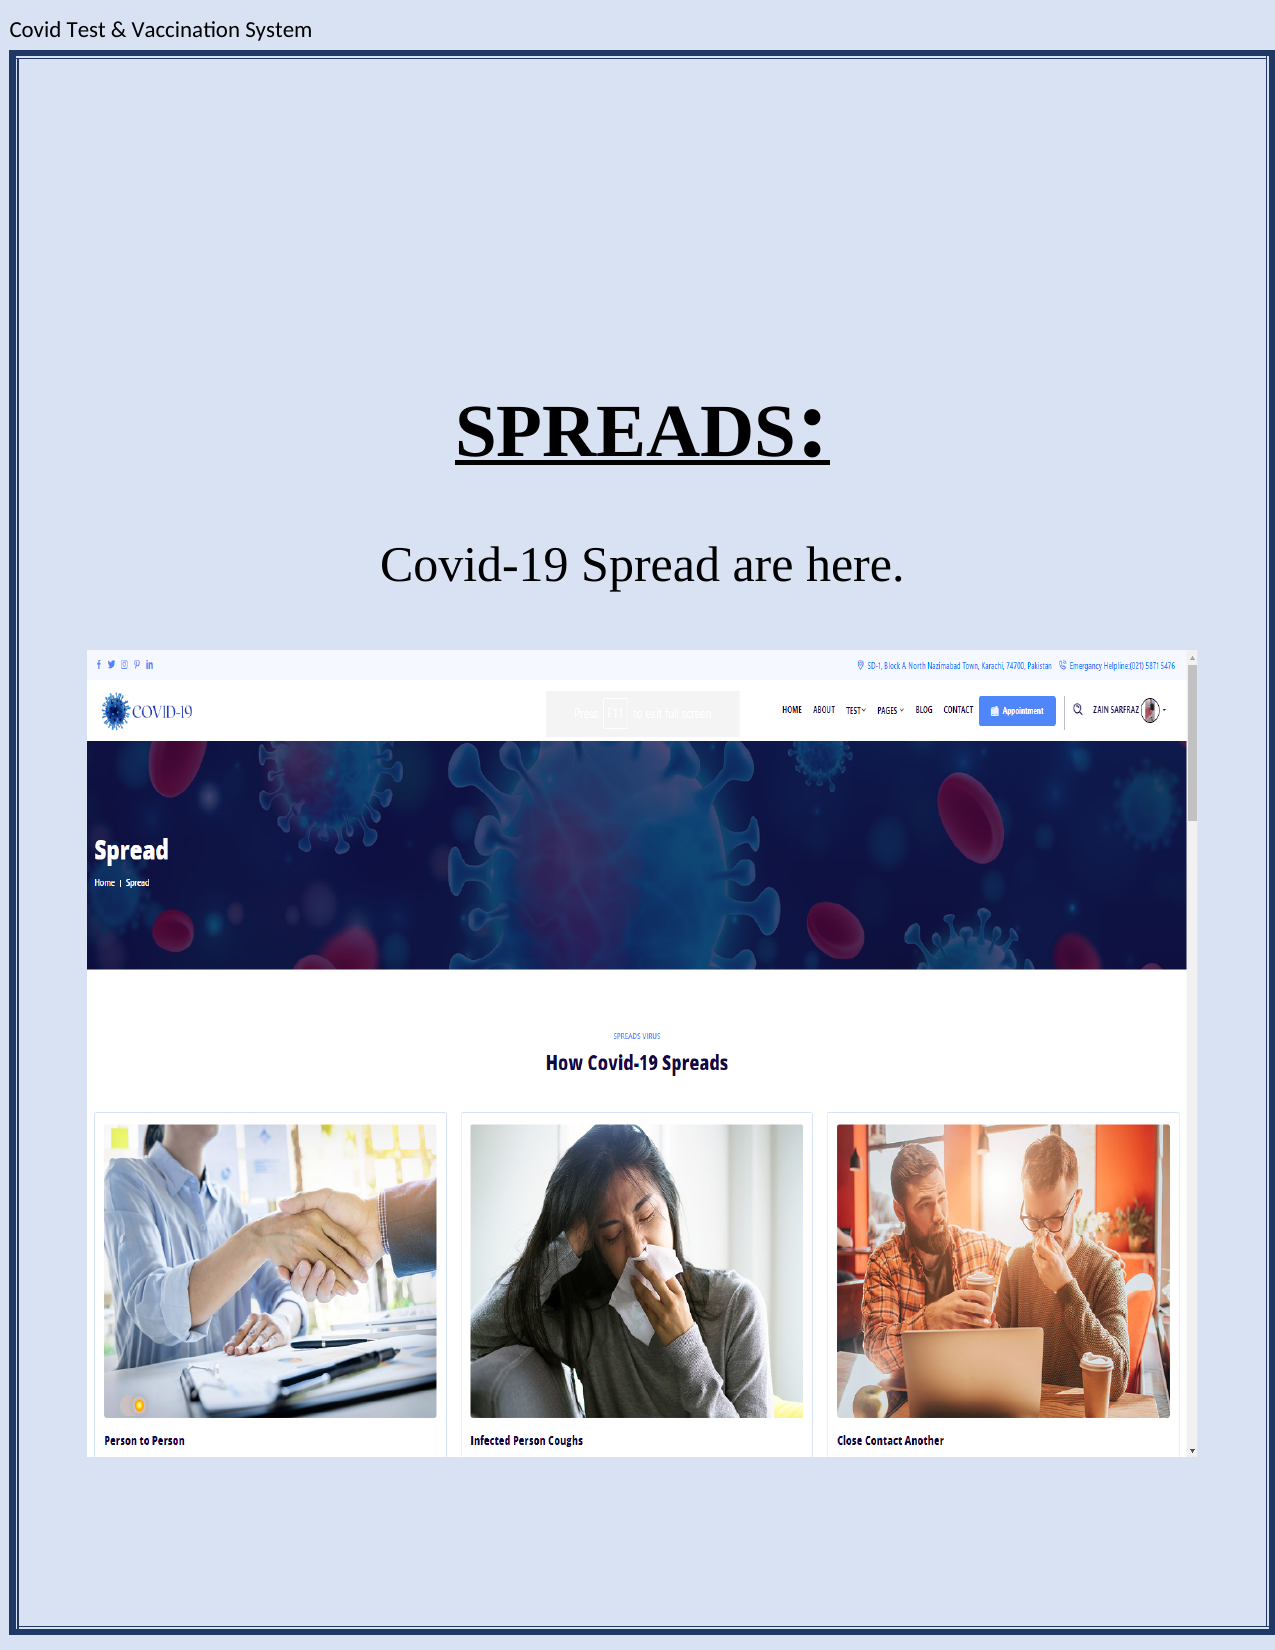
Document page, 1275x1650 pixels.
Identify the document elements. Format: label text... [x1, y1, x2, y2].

text Covid-19 Spread are here. [19, 535, 1266, 592]
text SPREADS: [19, 362, 1266, 477]
picture [87, 650, 1198, 1457]
